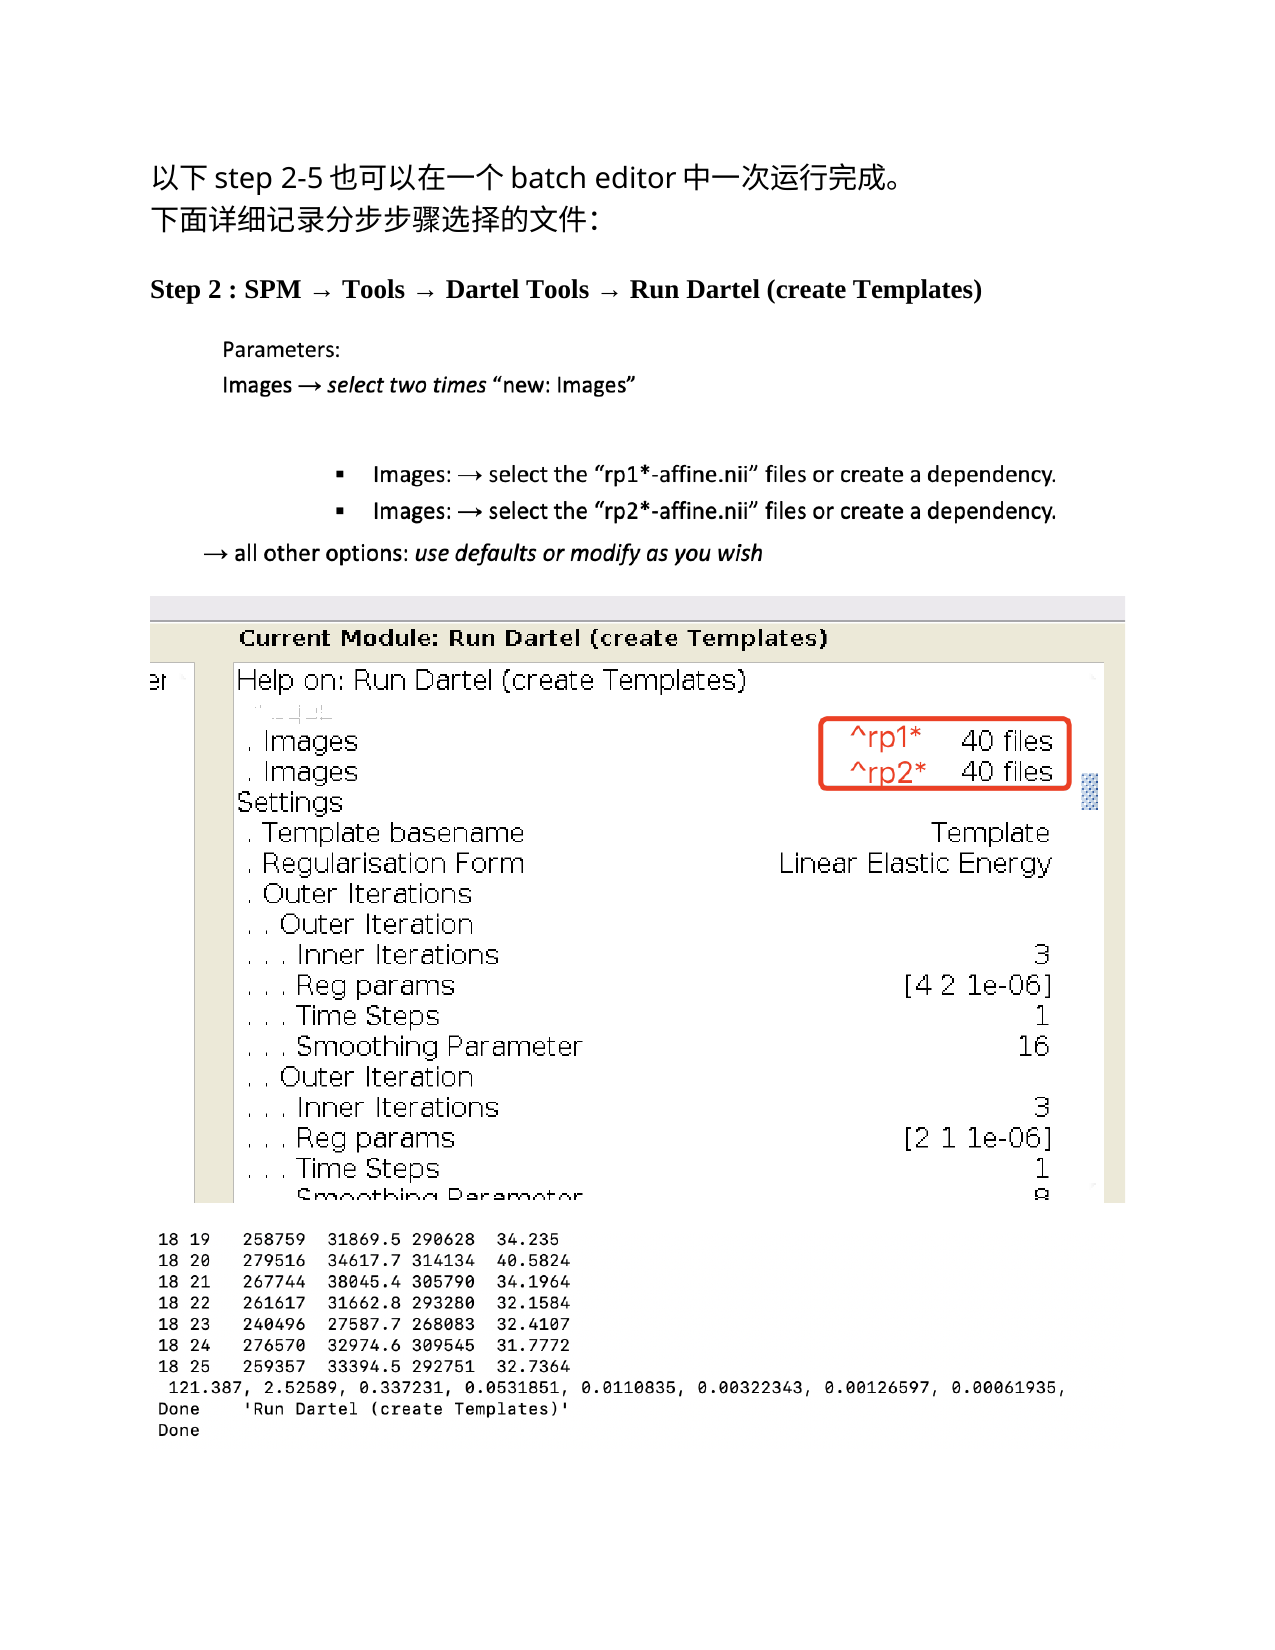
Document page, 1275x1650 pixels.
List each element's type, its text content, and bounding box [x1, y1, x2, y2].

picture [150, 335, 1125, 1203]
picture [150, 1231, 1125, 1449]
subtitle Step 2 : SPM → Tools → Dartel Tools → Run Dartel (create Templates) [150, 273, 1125, 305]
text 下面详细记录分步步骤选择的文件： [150, 197, 1125, 239]
subtitle 以下step 2-5也可以在一个batch editor中一次运行完成。 [150, 154, 1125, 197]
